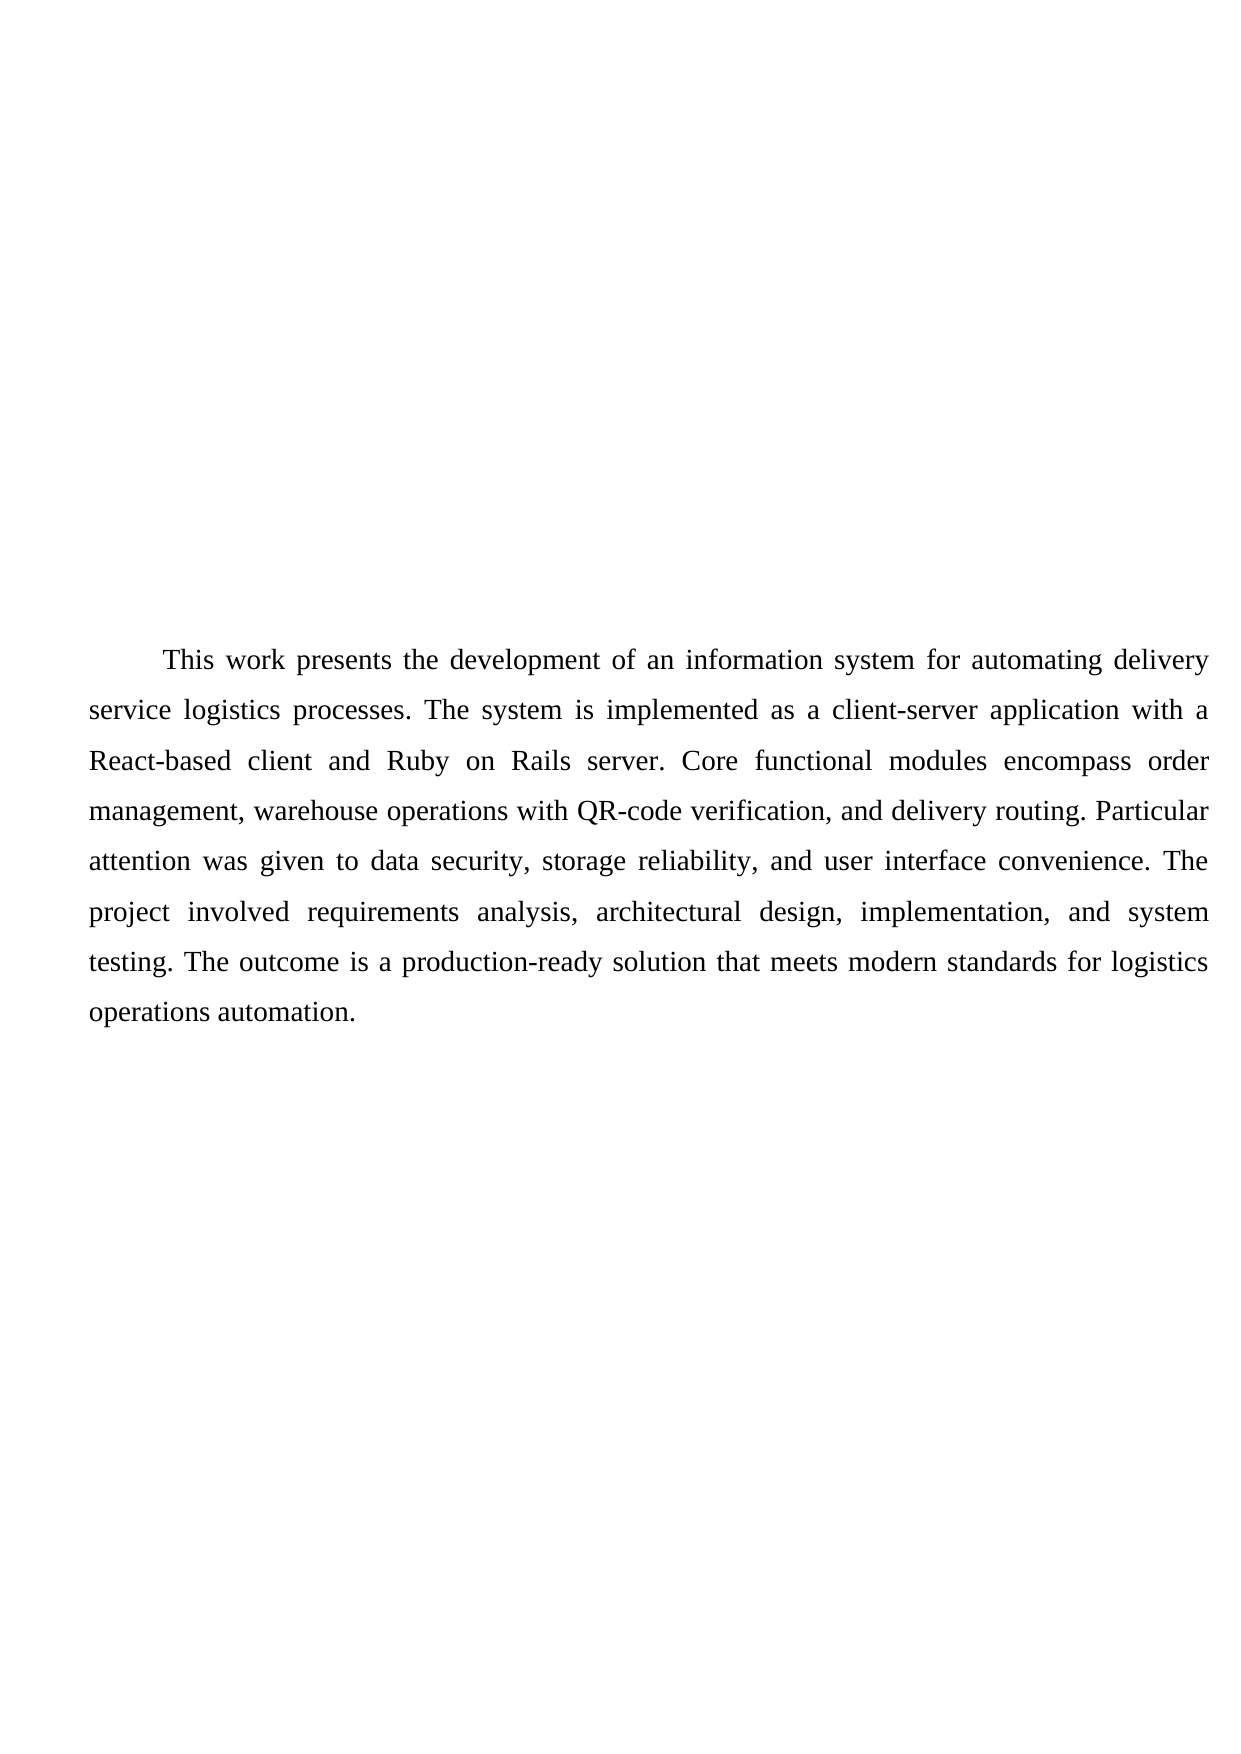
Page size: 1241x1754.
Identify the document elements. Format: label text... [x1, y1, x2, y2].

text This work presents the development of an information system for automating delivery service logistics processes. The system is implemented as a client-server application with a React-based client and Ruby on Rails server. Core functional modules encompass order management, warehouse operations with QR-code verification, and delivery routing. Particular attention was given to data security, storage reliability, and user interface convenience. The project involved requirements analysis, architectural design, implementation, and system testing. The outcome is a production-ready solution that meets modern standards for logistics operations automation. [89, 642, 1210, 1028]
